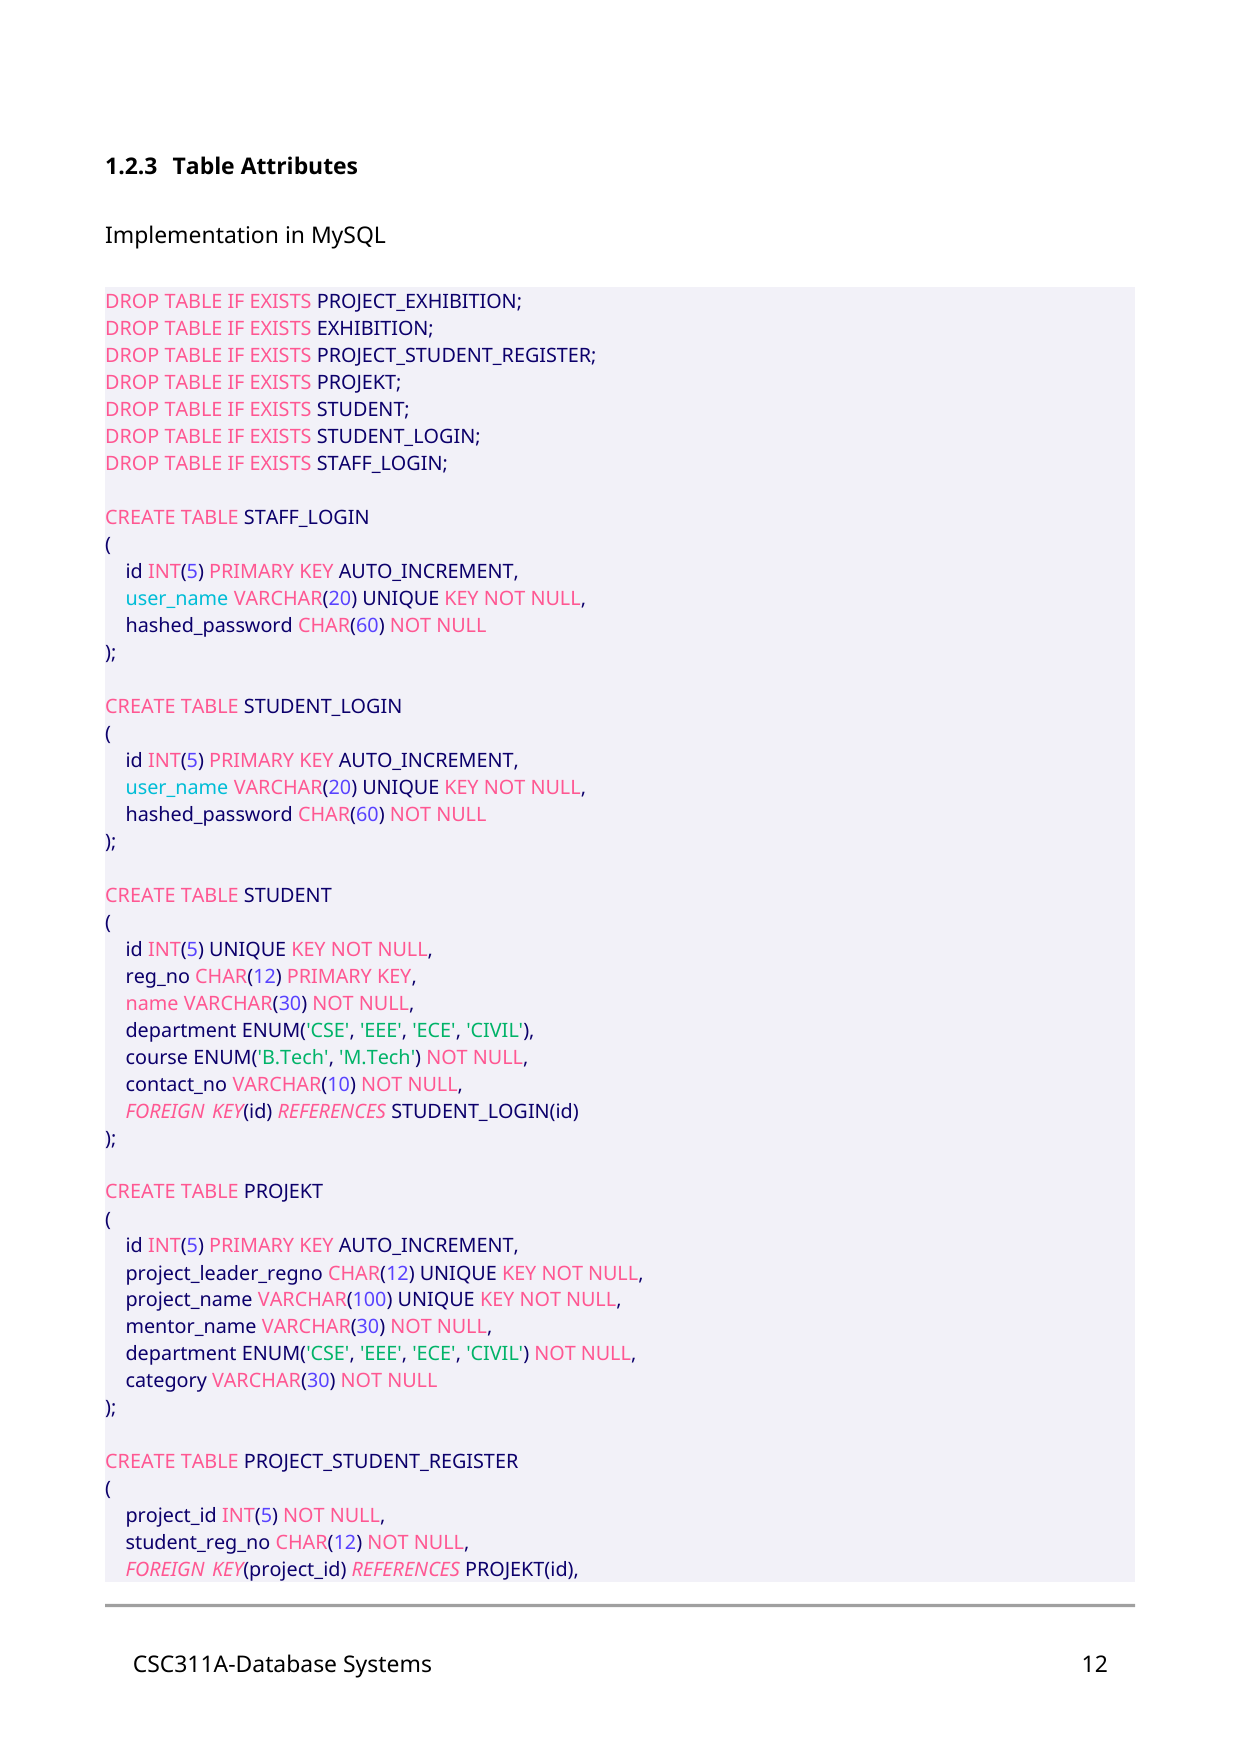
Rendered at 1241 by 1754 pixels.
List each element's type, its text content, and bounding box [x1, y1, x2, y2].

text id INT(5) UNIQUE KEY NOT NULL, [105, 935, 1135, 962]
text reg_no CHAR(12) PRIMARY KEY, [105, 962, 1135, 989]
text department ENUM('CSE', 'EEE', 'ECE', 'CIVIL'), [105, 1016, 1135, 1043]
text CREATE TABLE STUDENT [105, 881, 1135, 908]
text Implementation in MySQL [105, 219, 1135, 250]
text course ENUM('B.Tech', 'M.Tech') NOT NULL, [105, 1043, 1135, 1070]
text DROP TABLE IF EXISTS STUDENT; [105, 395, 1135, 422]
text ); [105, 827, 1135, 854]
text project_name VARCHAR(100) UNIQUE KEY NOT NULL, [105, 1286, 1135, 1313]
text ( [105, 530, 1135, 557]
text ( [105, 719, 1135, 746]
text user_name VARCHAR(20) UNIQUE KEY NOT NULL, [105, 773, 1135, 800]
text mentor_name VARCHAR(30) NOT NULL, [105, 1313, 1135, 1340]
text hashed_password CHAR(60) NOT NULL [105, 611, 1135, 638]
text ( [105, 1205, 1135, 1232]
text ( [105, 908, 1135, 935]
text CREATE TABLE STAFF_LOGIN [105, 503, 1135, 530]
text department ENUM('CSE', 'EEE', 'ECE', 'CIVIL') NOT NULL, [105, 1340, 1135, 1367]
subtitle Table Attributes [105, 150, 1135, 181]
text ); [105, 1124, 1135, 1151]
text user_name VARCHAR(20) UNIQUE KEY NOT NULL, [105, 584, 1135, 611]
text hashed_password CHAR(60) NOT NULL [105, 800, 1135, 827]
text CREATE TABLE PROJECT_STUDENT_REGISTER [105, 1448, 1135, 1474]
text ( [105, 1474, 1135, 1502]
text student_reg_no CHAR(12) NOT NULL, [105, 1528, 1135, 1556]
text ); [105, 638, 1135, 665]
text project_id INT(5) NOT NULL, [105, 1502, 1135, 1528]
text FOREIGN KEY(project_id) REFERENCES PROJEKT(id), [105, 1556, 1135, 1582]
text CREATE TABLE STUDENT_LOGIN [105, 692, 1135, 719]
text ); [105, 1394, 1135, 1421]
text DROP TABLE IF EXISTS STUDENT_LOGIN; [105, 422, 1135, 449]
text name VARCHAR(30) NOT NULL, [105, 989, 1135, 1016]
text id INT(5) PRIMARY KEY AUTO_INCREMENT, [105, 746, 1135, 773]
text DROP TABLE IF EXISTS PROJEKT; [105, 368, 1135, 395]
text id INT(5) PRIMARY KEY AUTO_INCREMENT, [105, 1232, 1135, 1259]
text id INT(5) PRIMARY KEY AUTO_INCREMENT, [105, 557, 1135, 584]
text FOREIGN KEY(id) REFERENCES STUDENT_LOGIN(id) [105, 1097, 1135, 1124]
text DROP TABLE IF EXISTS PROJECT_EXHIBITION; [105, 287, 1135, 314]
text contact_no VARCHAR(10) NOT NULL, [105, 1070, 1135, 1097]
text DROP TABLE IF EXISTS PROJECT_STUDENT_REGISTER; [105, 341, 1135, 368]
text project_leader_regno CHAR(12) UNIQUE KEY NOT NULL, [105, 1259, 1135, 1286]
text category VARCHAR(30) NOT NULL [105, 1367, 1135, 1394]
text DROP TABLE IF EXISTS EXHIBITION; [105, 314, 1135, 341]
text DROP TABLE IF EXISTS STAFF_LOGIN; [105, 449, 1135, 476]
text CREATE TABLE PROJEKT [105, 1178, 1135, 1205]
